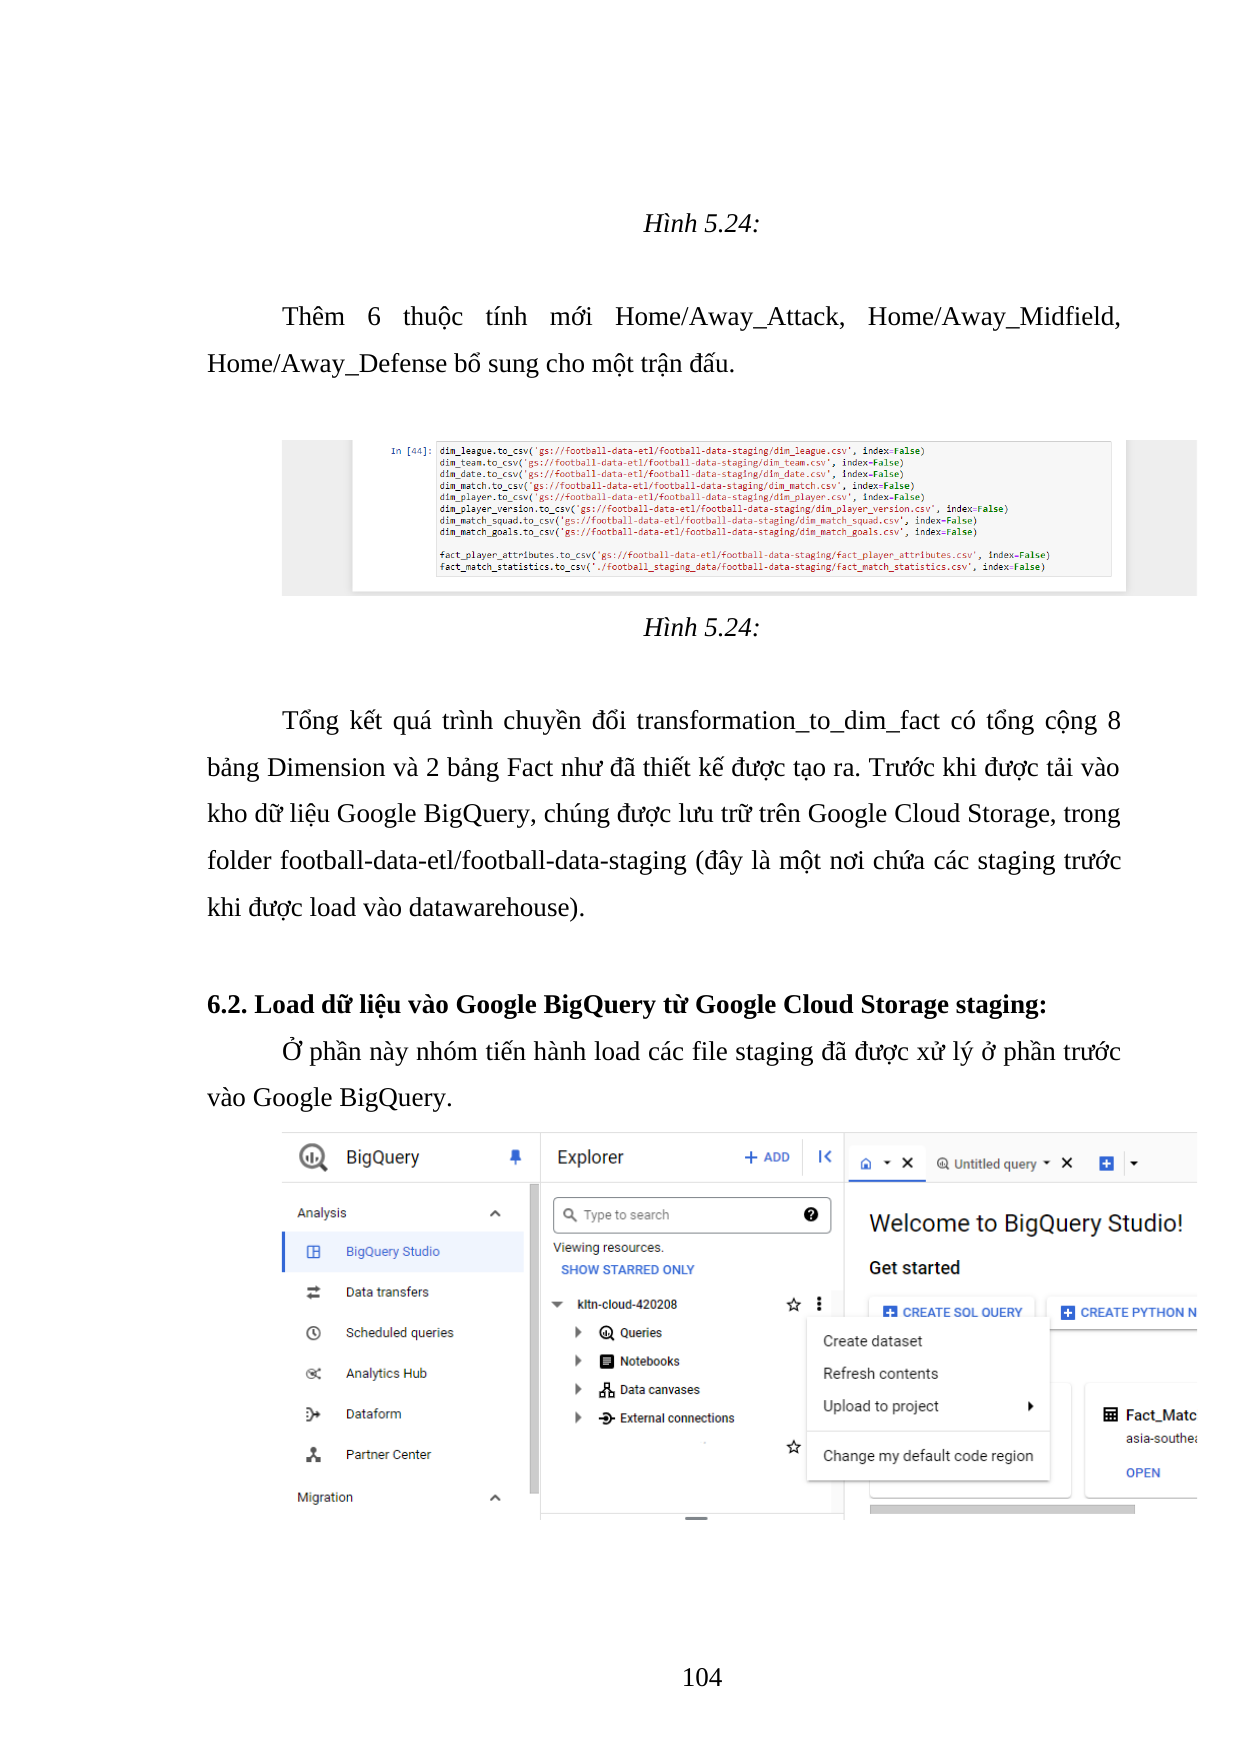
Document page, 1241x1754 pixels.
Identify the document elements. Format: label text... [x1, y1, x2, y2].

text Hình 5.24: [207, 611, 1122, 642]
text Thêm 6 thuộc tính mới Home/Away_Attack, Home/Away_Midfield, Home/Away_Defense bổ sung cho một trận đấu. [207, 300, 1122, 378]
picture [281, 440, 1198, 596]
text Hình 5.24: [207, 207, 1122, 238]
picture [281, 1128, 1198, 1520]
text Ở phần này nhóm tiến hành load các file staging đã được xử lý ở phần trước vào Google BigQuery. [207, 1035, 1122, 1113]
subtitle 6.2. Load dữ liệu vào Google BigQuery từ Google Cloud Storage staging: [207, 988, 1122, 1019]
text Tổng kết quá trình chuyền đổi transformation_to_dim_fact có tổng cộng 8 bảng Dimension và 2 bảng Fact như đã thiết kế được tạo ra. Trước khi được tải vào kho dữ liệu Google BigQuery, chúng được lưu trữ trên Google Cloud Storage, trong folder football-data-etl/football-data-staging (đây là một nơi chứa các staging trước khi được load vào datawarehouse). [207, 704, 1122, 922]
